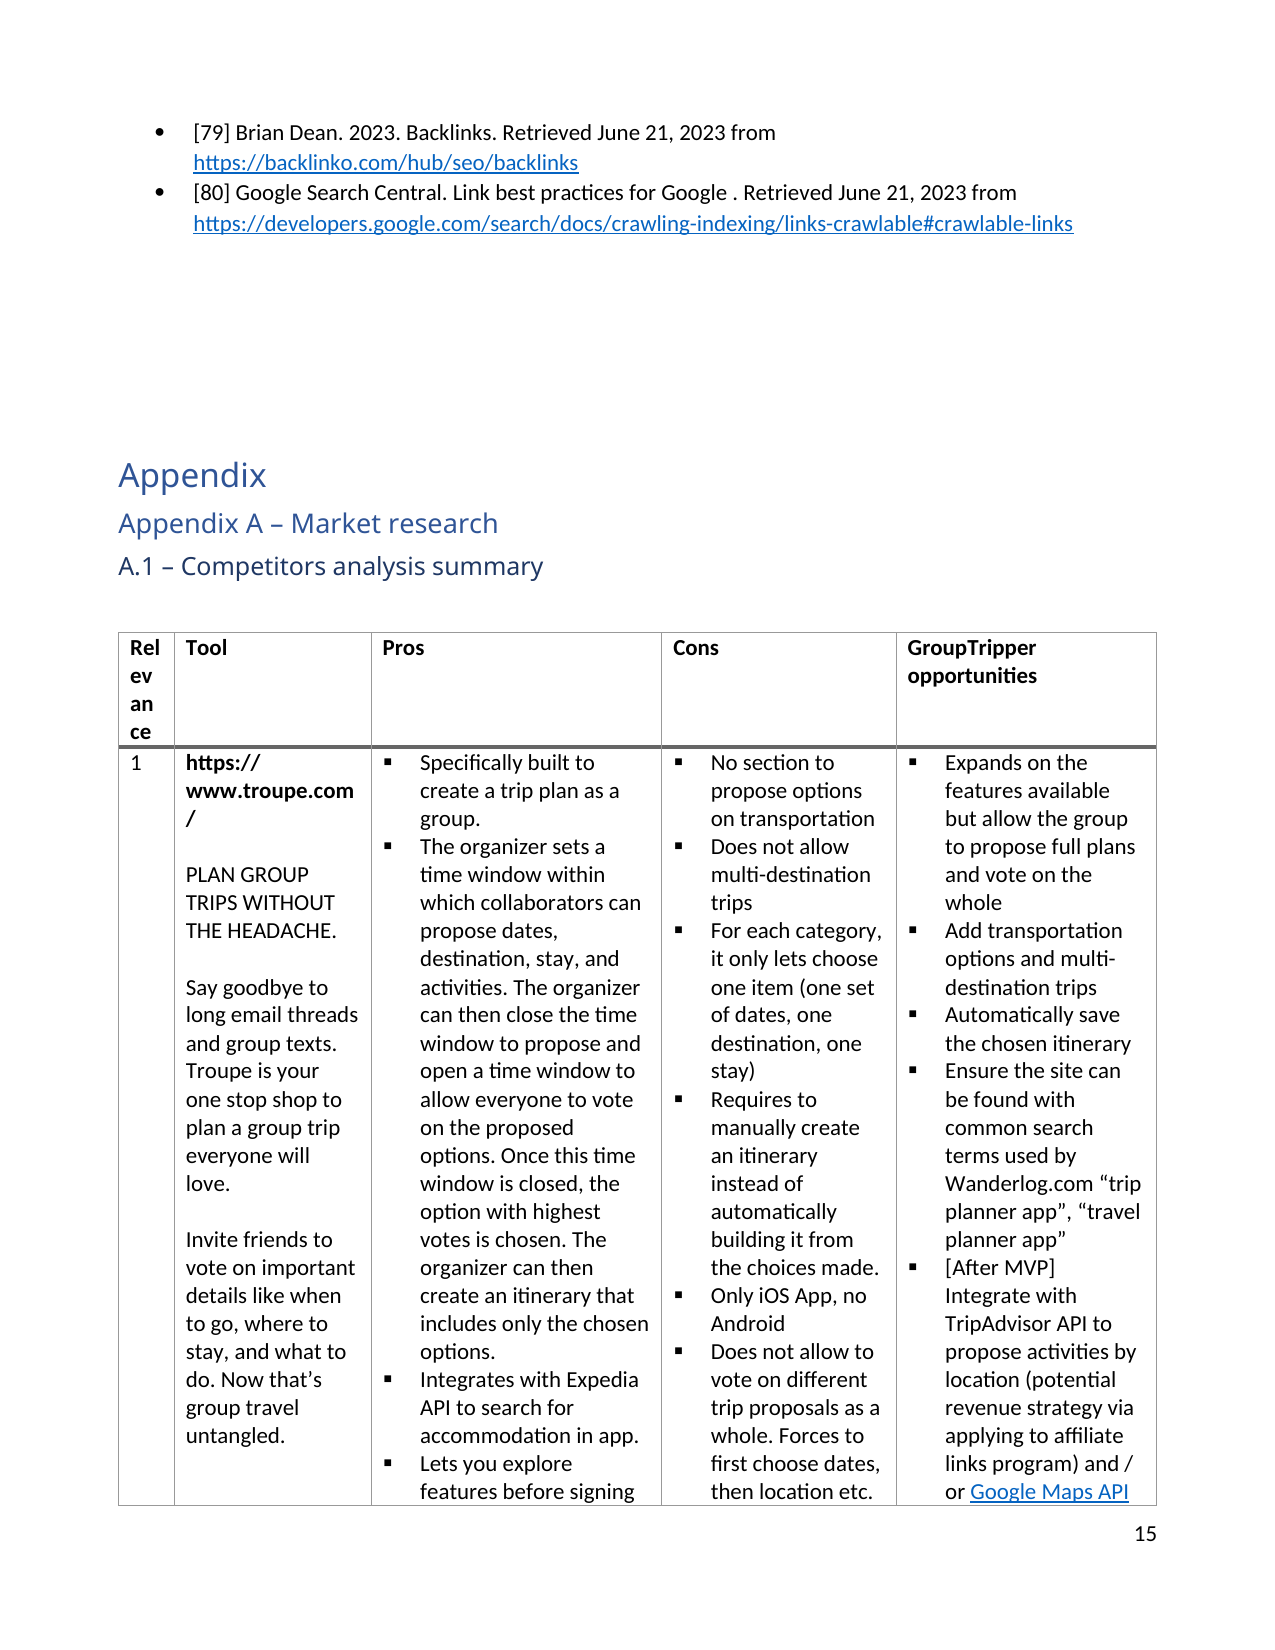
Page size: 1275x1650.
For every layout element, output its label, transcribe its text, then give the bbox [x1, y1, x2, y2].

table_header GroupTripper opportunities [897, 633, 1156, 745]
table_header Relevance [119, 633, 174, 745]
list [80] Google Search Central. Link best practices for Google . Retrieved June 21, 2023 from https://developers.google.com/search/docs/crawling-indexing/links-crawlable#crawlable-links [156, 178, 1157, 237]
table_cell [662, 749, 896, 1505]
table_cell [175, 749, 371, 1505]
subtitle Appendix A – Market research [118, 504, 1157, 541]
table_header Tool [175, 633, 371, 745]
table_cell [897, 749, 1156, 1505]
subtitle A.1 – Competitors analysis summary [118, 548, 1157, 583]
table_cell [372, 749, 661, 1505]
table_header Cons [662, 633, 896, 745]
subtitle Appendix [118, 451, 1157, 497]
list [79] Brian Dean. 2023. Backlinks. Retrieved June 21, 2023 from https://backlinko.com/hub/seo/backlinks [156, 118, 1157, 176]
table_cell 1 [119, 749, 174, 1505]
table_header Pros [372, 633, 661, 745]
